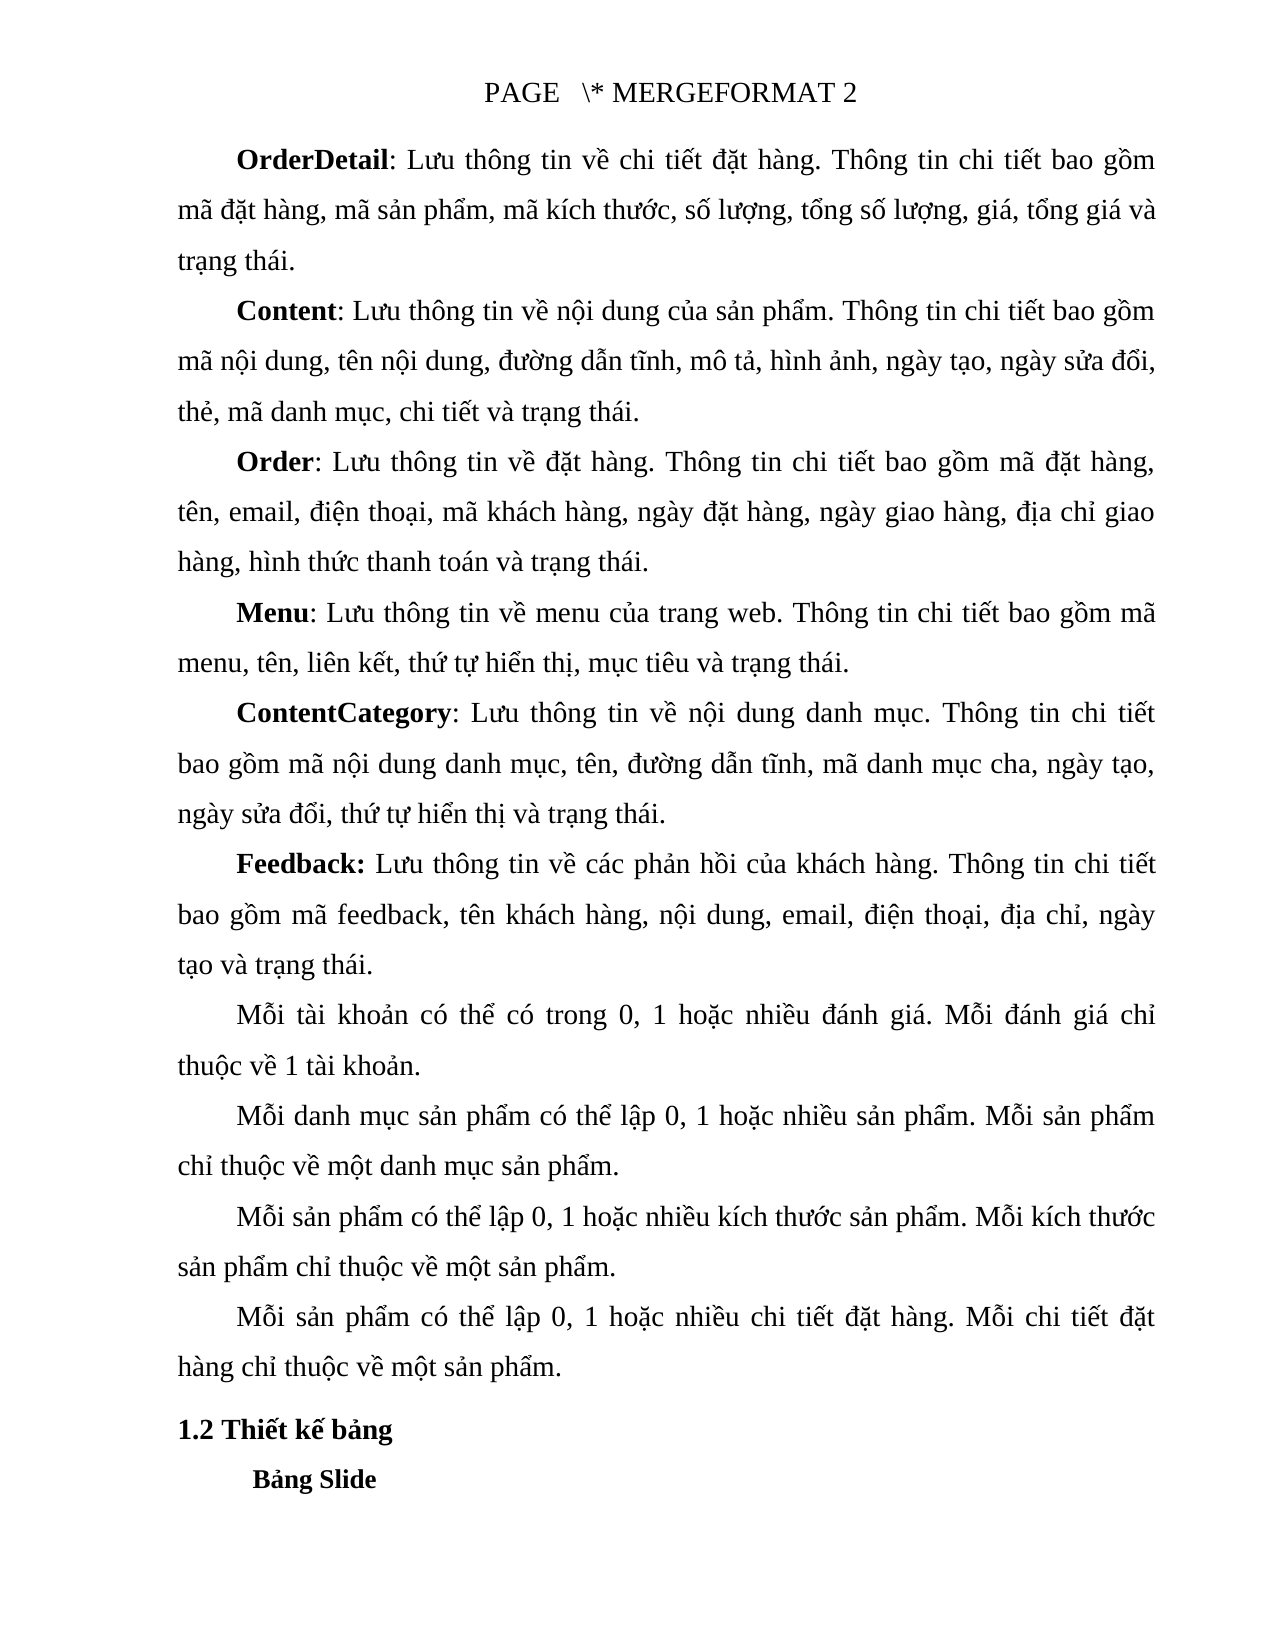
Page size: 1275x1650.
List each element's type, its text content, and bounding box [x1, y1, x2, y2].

subtitle Thiết kế bảng [177, 1412, 1157, 1446]
text Feedback: Lưu thông tin về các phản hồi của khách hàng. Thông tin chi tiết bao gồm mã feedback, tên khách hàng, nội dung, email, điện thoại, địa chỉ, ngày tạo và trạng thái. [177, 846, 1157, 981]
text Mỗi danh mục sản phẩm có thể lập 0, 1 hoặc nhiều sản phẩm. Mỗi sản phẩm chỉ thuộc về một danh mục sản phẩm. [177, 1098, 1157, 1182]
text Mỗi sản phẩm có thể lập 0, 1 hoặc nhiều chi tiết đặt hàng. Mỗi chi tiết đặt hàng chỉ thuộc về một sản phẩm. [177, 1299, 1157, 1383]
text Menu: Lưu thông tin về menu của trang web. Thông tin chi tiết bao gồm mã menu, tên, liên kết, thứ tự hiển thị, mục tiêu và trạng thái. [177, 595, 1157, 679]
text ContentCategory: Lưu thông tin về nội dung danh mục. Thông tin chi tiết bao gồm mã nội dung danh mục, tên, đường dẫn tĩnh, mã danh mục cha, ngày tạo, ngày sửa đổi, thứ tự hiển thị và trạng thái. [177, 696, 1157, 830]
text Order: Lưu thông tin về đặt hàng. Thông tin chi tiết bao gồm mã đặt hàng, tên, email, điện thoại, mã khách hàng, ngày đặt hàng, ngày giao hàng, địa chỉ giao hàng, hình thức thanh toán và trạng thái. [177, 444, 1157, 578]
text OrderDetail: Lưu thông tin về chi tiết đặt hàng. Thông tin chi tiết bao gồm mã đặt hàng, mã sản phẩm, mã kích thước, số lượng, tổng số lượng, giá, tổng giá và trạng thái. [177, 142, 1157, 276]
text Content: Lưu thông tin về nội dung của sản phẩm. Thông tin chi tiết bao gồm mã nội dung, tên nội dung, đường dẫn tĩnh, mô tả, hình ảnh, ngày tạo, ngày sửa đổi, thẻ, mã danh mục, chi tiết và trạng thái. [177, 293, 1157, 427]
text Mỗi sản phẩm có thể lập 0, 1 hoặc nhiều kích thước sản phẩm. Mỗi kích thước sản phẩm chỉ thuộc về một sản phẩm. [177, 1199, 1157, 1282]
text Mỗi tài khoản có thể có trong 0, 1 hoặc nhiều đánh giá. Mỗi đánh giá chỉ thuộc về 1 tài khoản. [177, 997, 1157, 1081]
text Bảng Slide [252, 1463, 1157, 1494]
